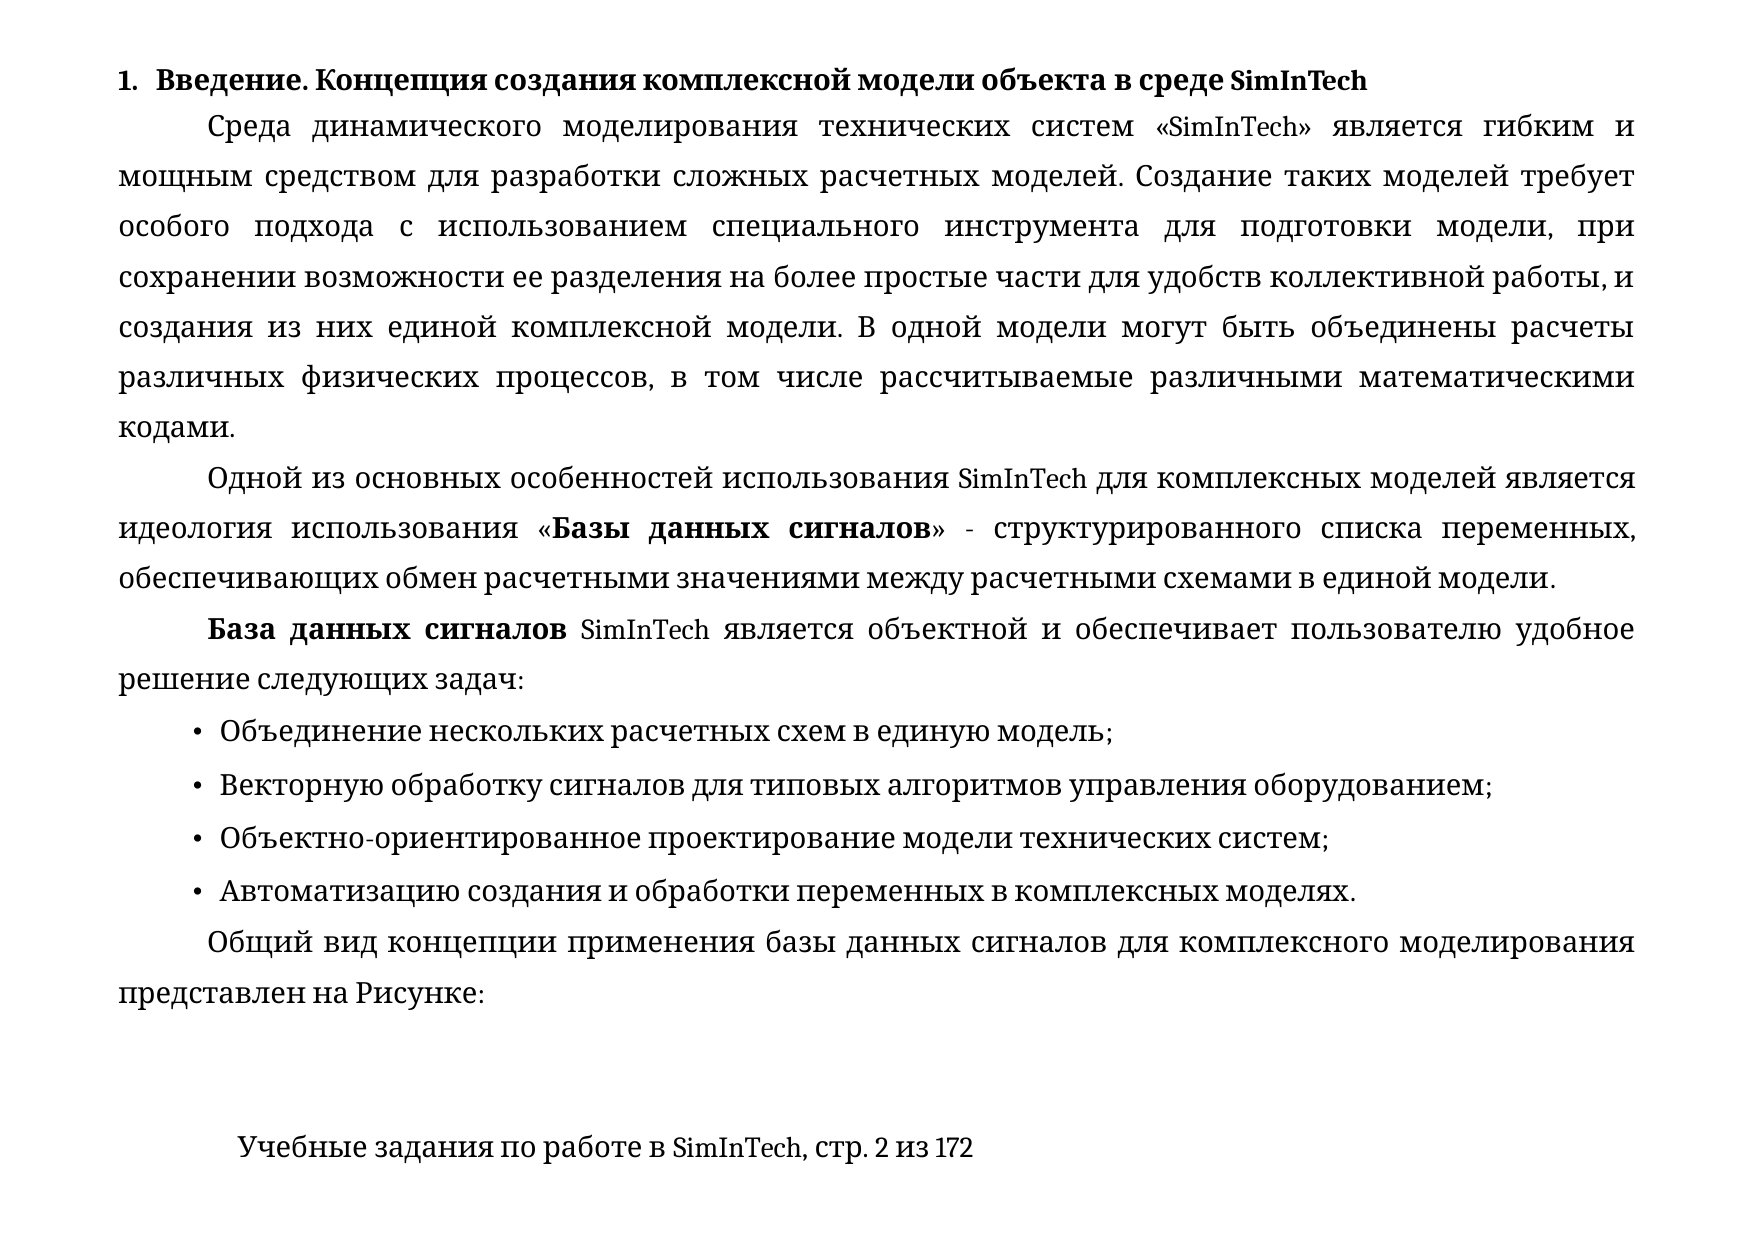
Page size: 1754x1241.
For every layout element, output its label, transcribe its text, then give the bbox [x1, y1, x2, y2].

text Среда динамического моделирования технических систем «SimInTech» является гибким и мощным средством для разработки сложных расчетных моделей. Создание таких моделей требует особого подхода с использованием специального инструмента для подготовки модели, при сохранении возможности ее разделения на более простые части для удобств коллективной работы, и создания из них единой комплексной модели. В одной модели могут быть объединены расчеты различных физических процессов, в том числе рассчитываемые различными математическими кодами. [118, 110, 1636, 445]
text База данных сигналов SimInTech является объектной и обеспечивает пользователю удобное решение следующих задач: [118, 613, 1636, 697]
subtitle Введение. Концепция создания комплексной модели объекта в среде SimInTech [118, 64, 1636, 97]
text Одной из основных особенностей использования SimInTech для комплексных моделей является идеология использования «Базы данных сигналов» - структурированного списка переменных, обеспечивающих обмен расчетными значениями между расчетными схемами в единой модели. [118, 462, 1636, 596]
list Объединение нескольких расчетных схем в единую модель; [145, 713, 1636, 749]
list Объектно-ориентированное проектирование модели технических систем; [145, 820, 1636, 856]
list Автоматизацию создания и обработки переменных в комплексных моделях. [145, 873, 1636, 909]
text Общий вид концепции применения базы данных сигналов для комплексного моделирования представлен на Рисунке: [118, 926, 1636, 1010]
list Векторную обработку сигналов для типовых алгоритмов управления оборудованием; [145, 767, 1636, 802]
